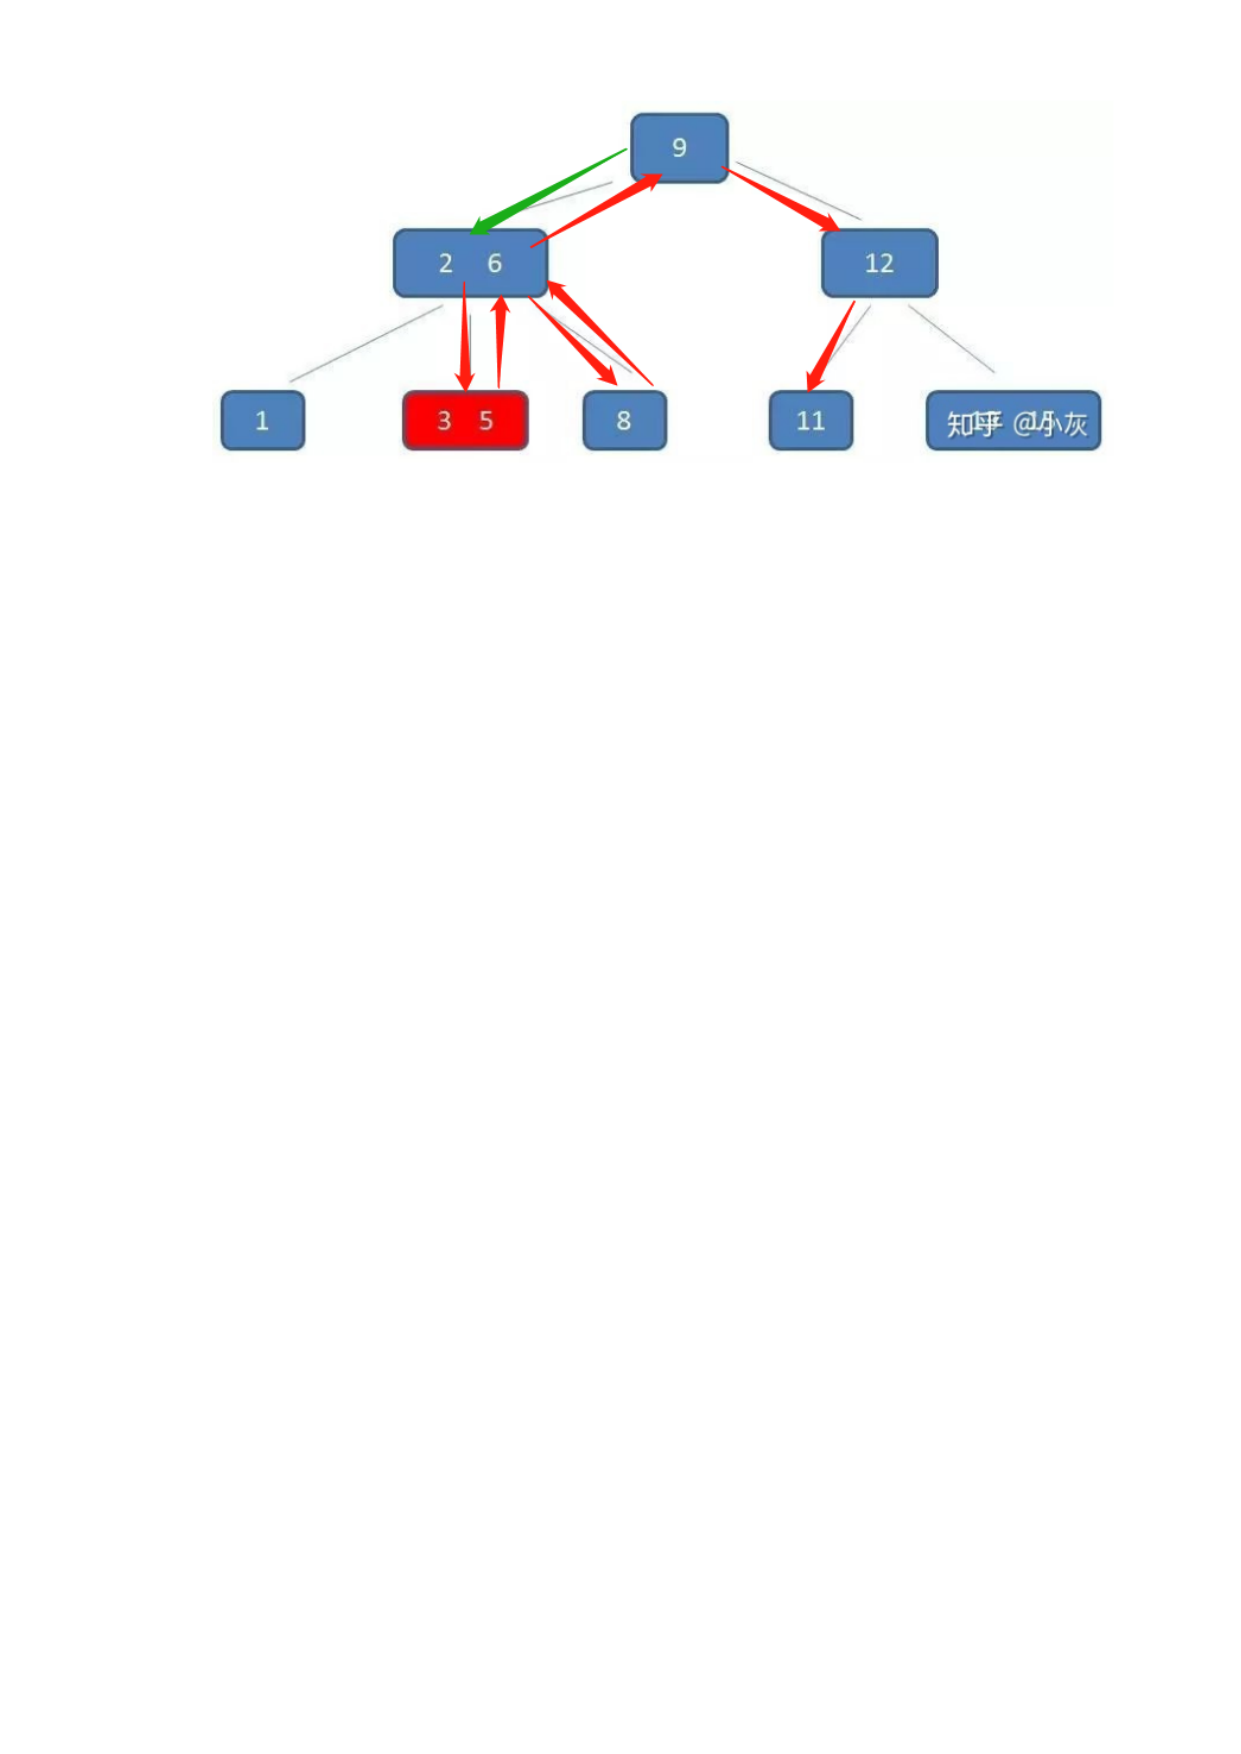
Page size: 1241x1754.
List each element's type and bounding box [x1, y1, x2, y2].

picture [197, 95, 1118, 472]
